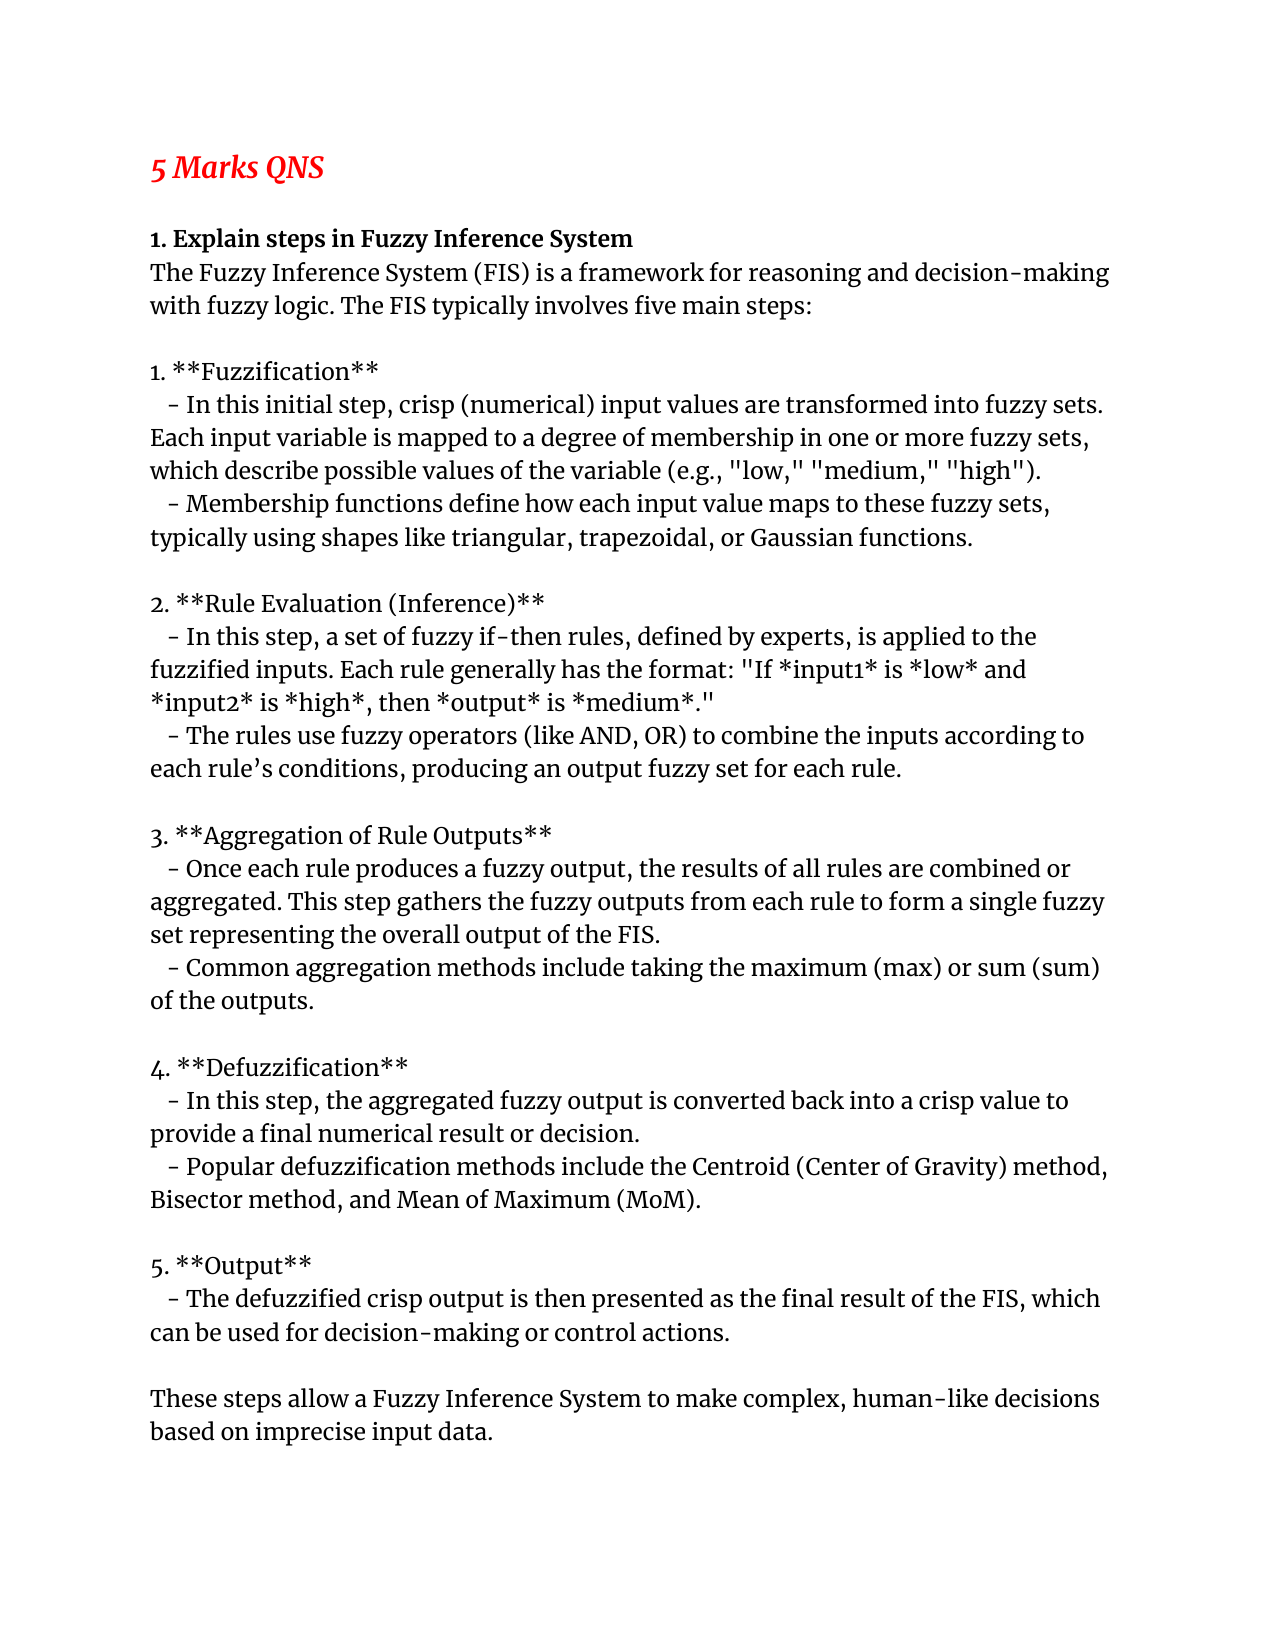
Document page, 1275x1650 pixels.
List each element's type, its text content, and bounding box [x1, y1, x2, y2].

text The Fuzzy Inference System (FIS) is a framework for reasoning and decision-making with fuzzy logic. The FIS typically involves five main steps: [150, 258, 1125, 320]
text 5. **Output** [150, 1252, 1125, 1281]
text - In this step, the aggregated fuzzy output is converted back into a crisp value to provide a final numerical result or decision. [150, 1086, 1125, 1148]
text - Popular defuzzification methods include the Centroid (Center of Gravity) method, Bisector method, and Mean of Maximum (MoM). [150, 1153, 1125, 1215]
text 1. **Fuzzification** [150, 358, 1125, 387]
text 3. **Aggregation of Rule Outputs** [150, 821, 1125, 850]
text 2. **Rule Evaluation (Inference)** [150, 589, 1125, 618]
text These steps allow a Fuzzy Inference System to make complex, human-like decisions based on imprecise input data. [150, 1384, 1125, 1447]
text - The rules use fuzzy operators (like AND, OR) to combine the inputs according to each rule’s conditions, producing an output fuzzy set for each rule. [150, 722, 1125, 784]
text - Common aggregation methods include taking the maximum (max) or sum (sum) of the outputs. [150, 954, 1125, 1016]
text - Once each rule produces a fuzzy output, the results of all rules are combined or aggregated. This step gathers the fuzzy outputs from each rule to form a single fuzzy set representing the overall output of the FIS. [150, 854, 1125, 950]
text 5 Marks QNS [150, 150, 1125, 187]
text - In this step, a set of fuzzy if-then rules, defined by experts, is applied to the fuzzified inputs. Each rule generally has the format: "If *input1* is *low* and *input2* is *high*, then *output* is *medium*." [150, 623, 1125, 718]
text 4. **Defuzzification** [150, 1053, 1125, 1082]
text - Membership functions define how each input value maps to these fuzzy sets, typically using shapes like triangular, trapezoidal, or Gaussian functions. [150, 490, 1125, 552]
text - In this initial step, crisp (numerical) input values are transformed into fuzzy sets. Each input variable is mapped to a degree of membership in one or more fuzzy sets, which describe possible values of the variable (e.g., "low," "medium," "high"). [150, 391, 1125, 486]
text - The defuzzified crisp output is then presented as the final result of the FIS, which can be used for decision-making or control actions. [150, 1285, 1125, 1347]
text 1. Explain steps in Fuzzy Inference System [150, 225, 1125, 254]
